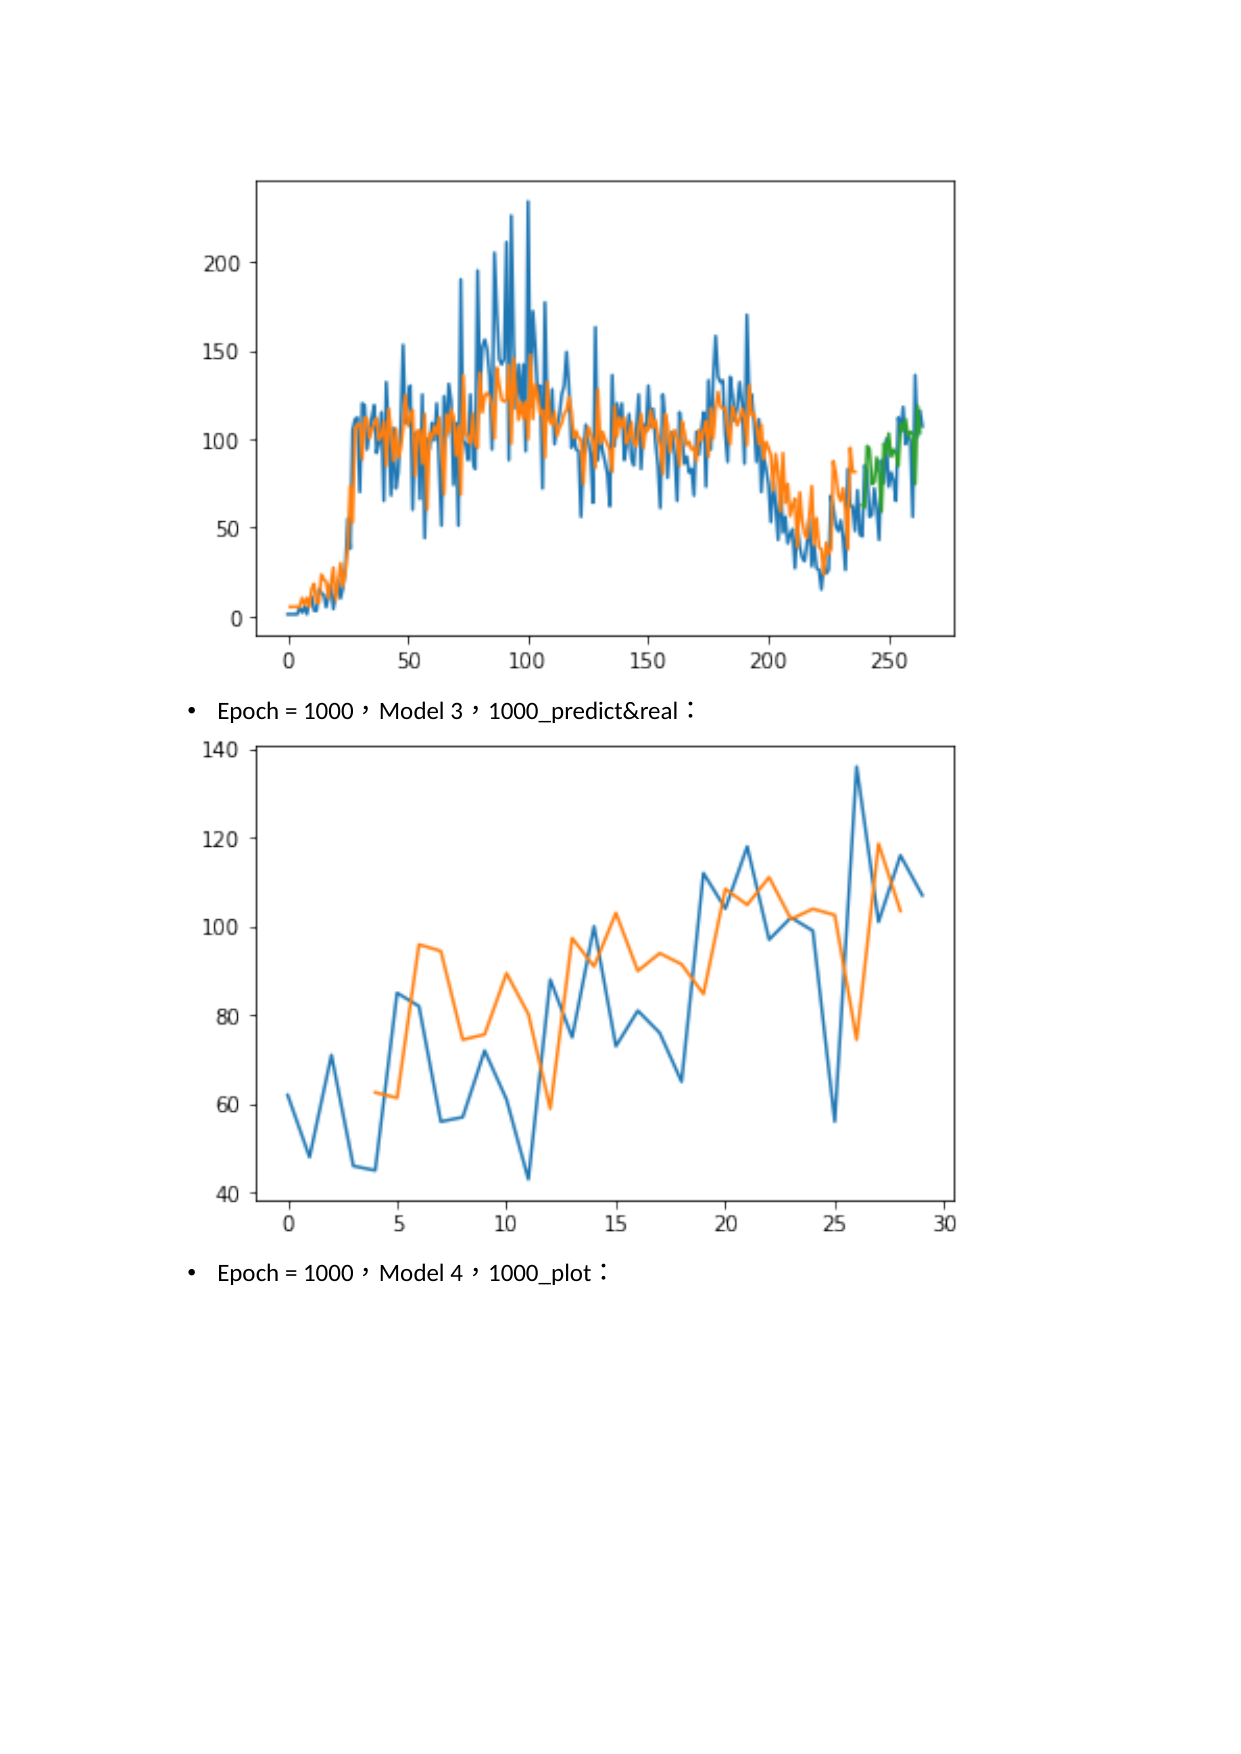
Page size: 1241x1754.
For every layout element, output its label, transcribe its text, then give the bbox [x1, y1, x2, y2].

list Epoch = 1000，Model 3，1000_predict&real： [187, 689, 1053, 727]
list Epoch = 1000，Model 4，1000_plot： [187, 1252, 1053, 1289]
picture [187, 728, 971, 1251]
picture [187, 168, 969, 686]
